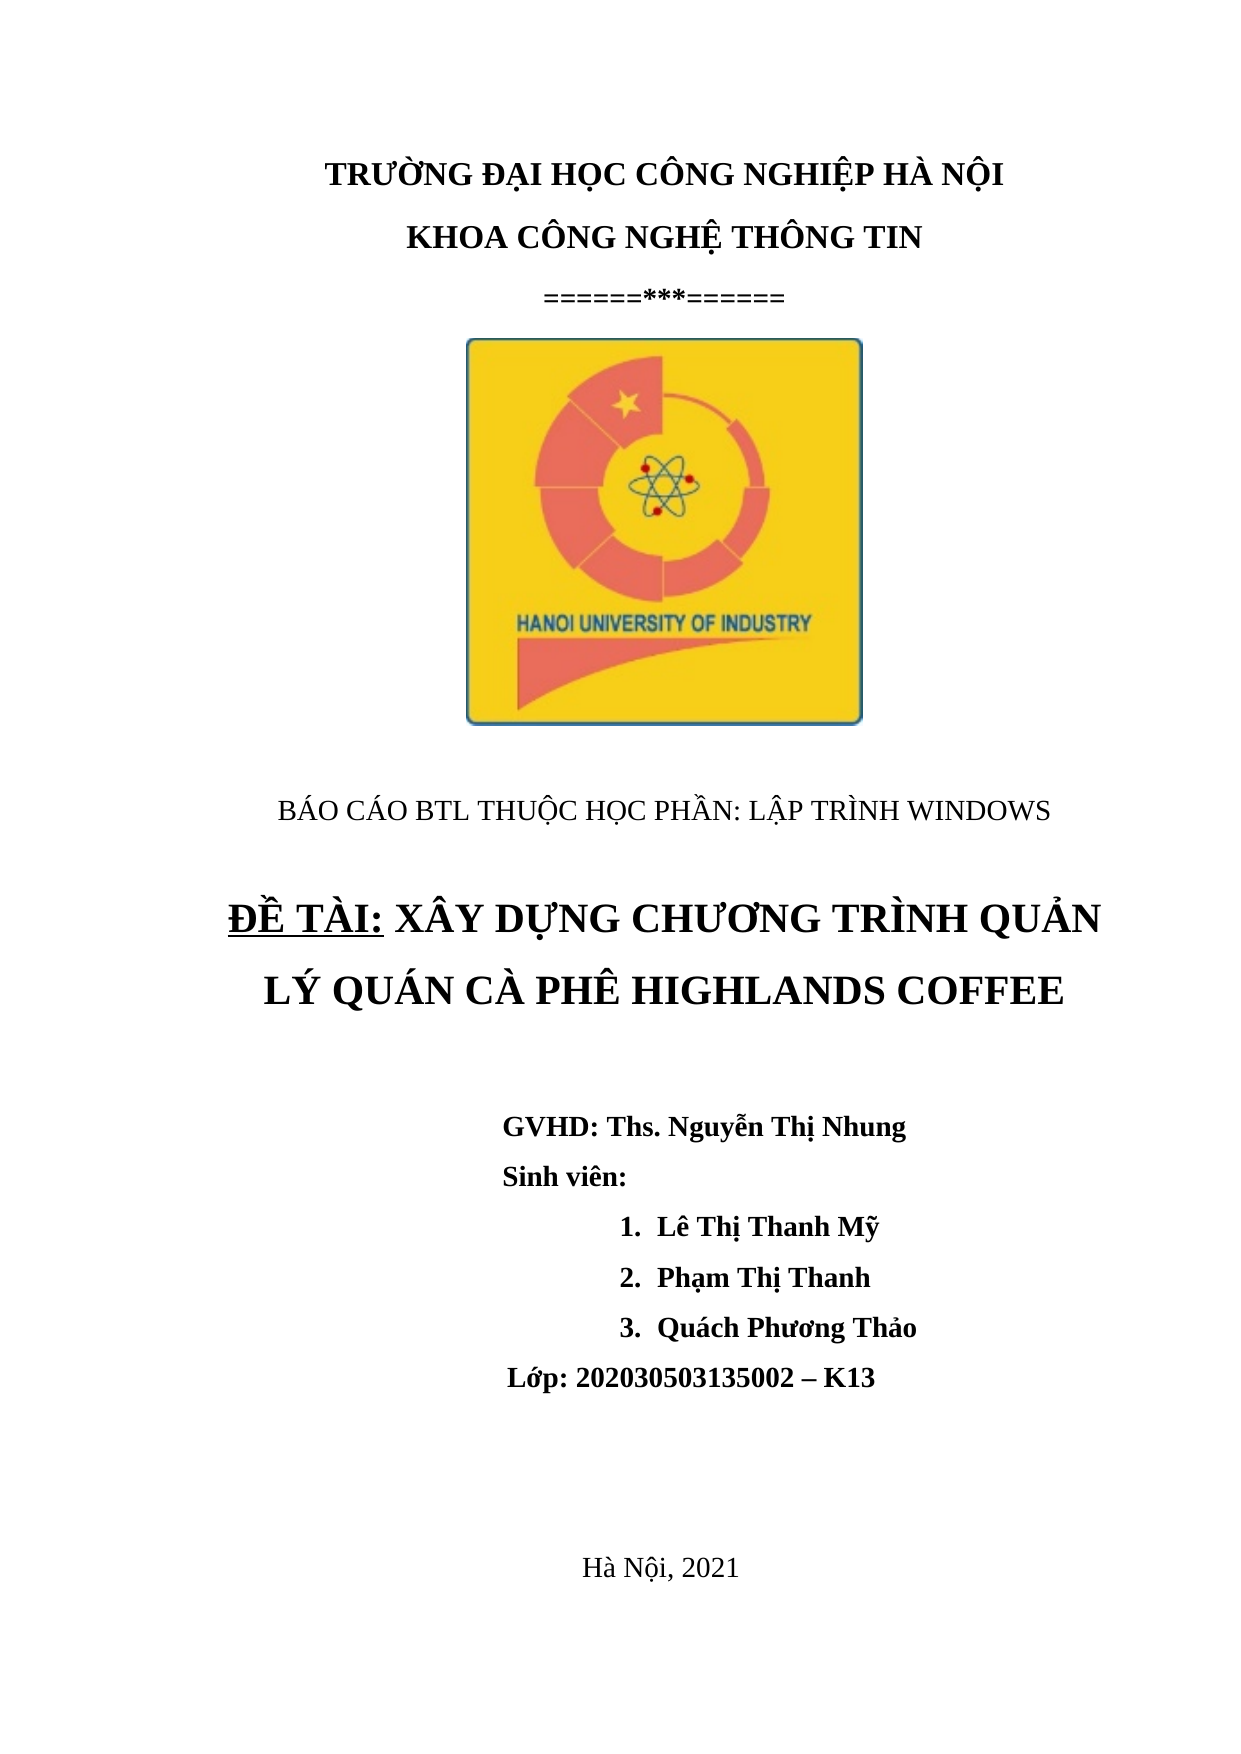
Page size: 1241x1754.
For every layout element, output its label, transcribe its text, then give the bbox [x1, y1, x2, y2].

text BÁO CÁO BTL THUỘC HỌC PHẦN: LẬP TRÌNH WINDOWS [207, 793, 1122, 826]
text Lớp: 202030503135002 – K13 [207, 1360, 1122, 1394]
text ĐỀ TÀI: XÂY DỰNG CHƯƠNG TRÌNH QUẢN LÝ QUÁN CÀ PHÊ HIGHLANDS COFFEE [207, 893, 1122, 1013]
text Sinh viên: [207, 1159, 1122, 1193]
text GVHD: Ths. Nguyễn Thị Nhung [207, 1109, 1122, 1142]
list Lê Thị Thanh Mỹ [619, 1209, 1122, 1243]
list Quách Phương Thảo [619, 1310, 1122, 1344]
picture [466, 338, 863, 726]
text Hà Nội, 2021 [507, 1550, 1122, 1583]
text KHOA CÔNG NGHỆ THÔNG TIN [207, 218, 1122, 256]
list Phạm Thị Thanh [619, 1260, 1122, 1293]
text ======***====== [207, 281, 1122, 315]
text TRƯỜNG ĐẠI HỌC CÔNG NGHIỆP HÀ NỘI [207, 154, 1122, 192]
